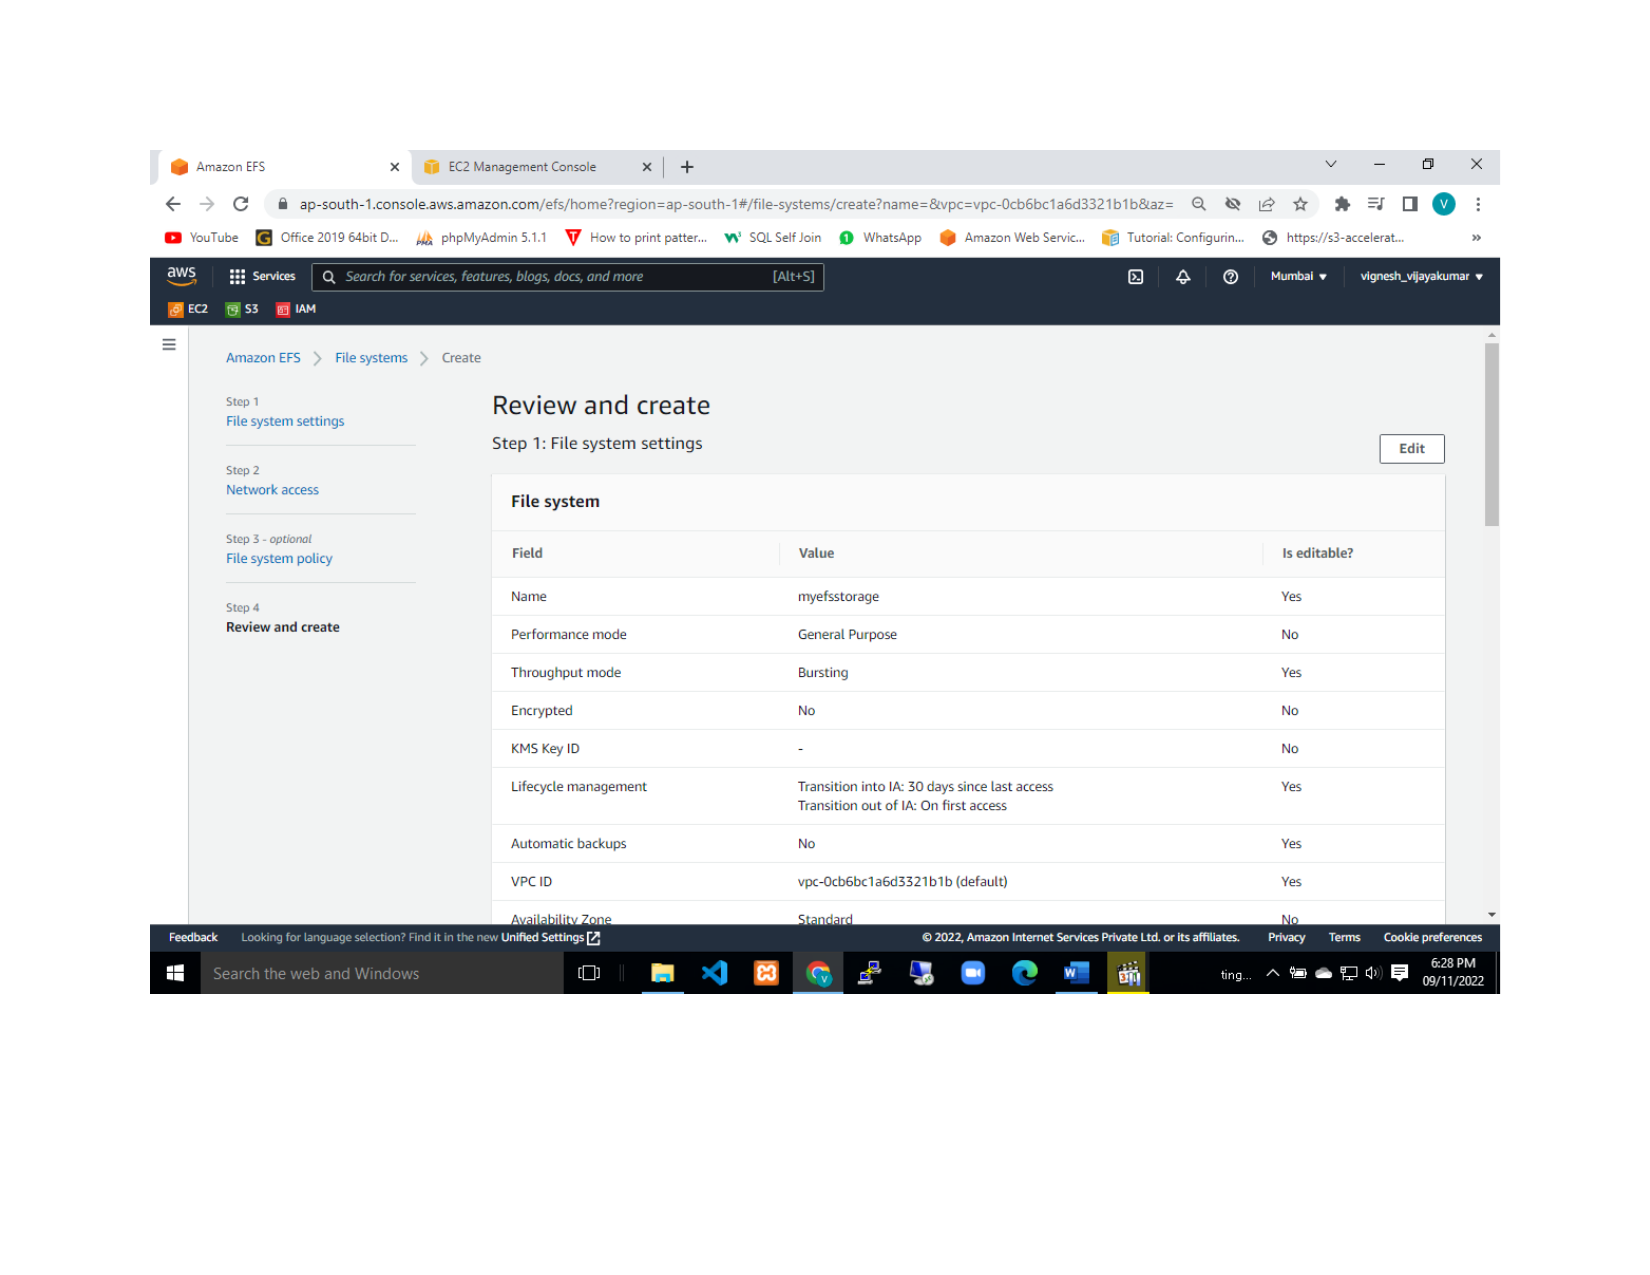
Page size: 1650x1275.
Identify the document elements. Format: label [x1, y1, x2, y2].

picture [150, 150, 1500, 994]
